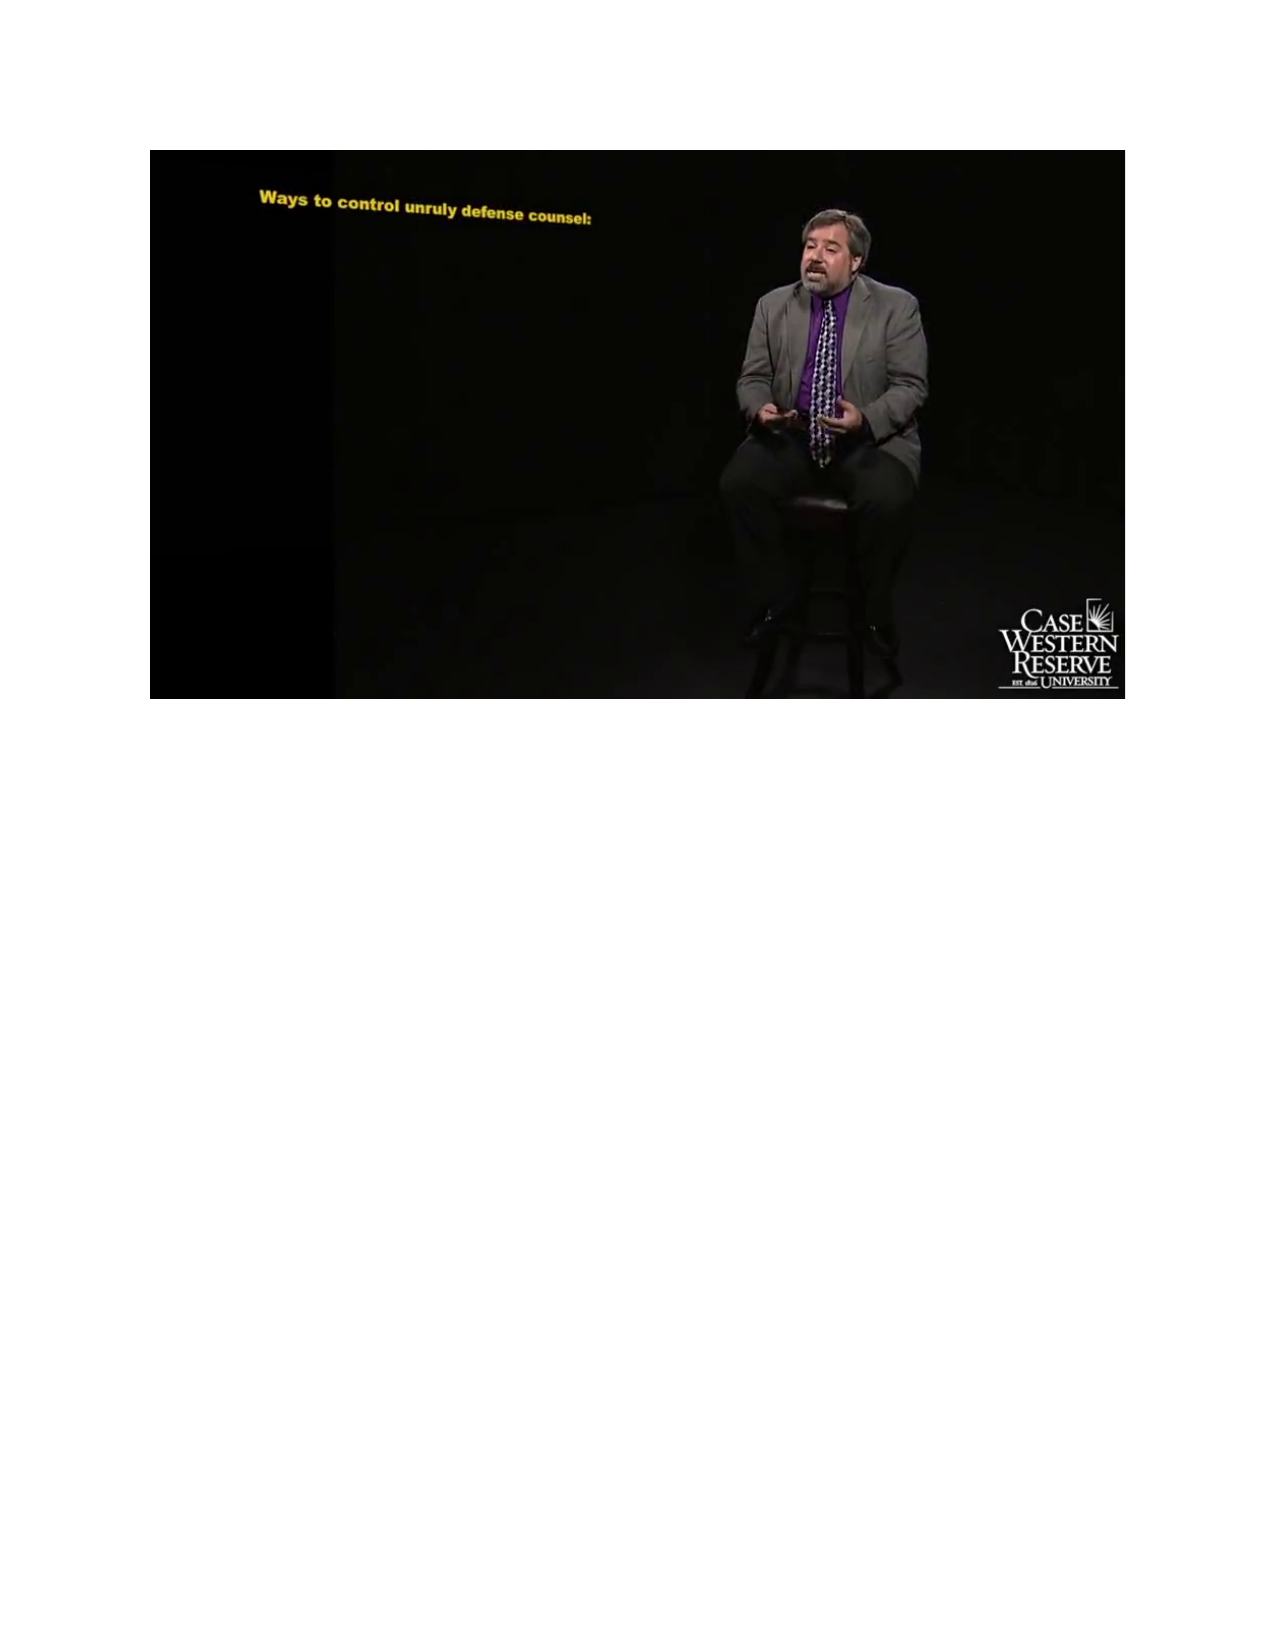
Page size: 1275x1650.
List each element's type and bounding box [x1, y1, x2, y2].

picture [150, 150, 1125, 699]
